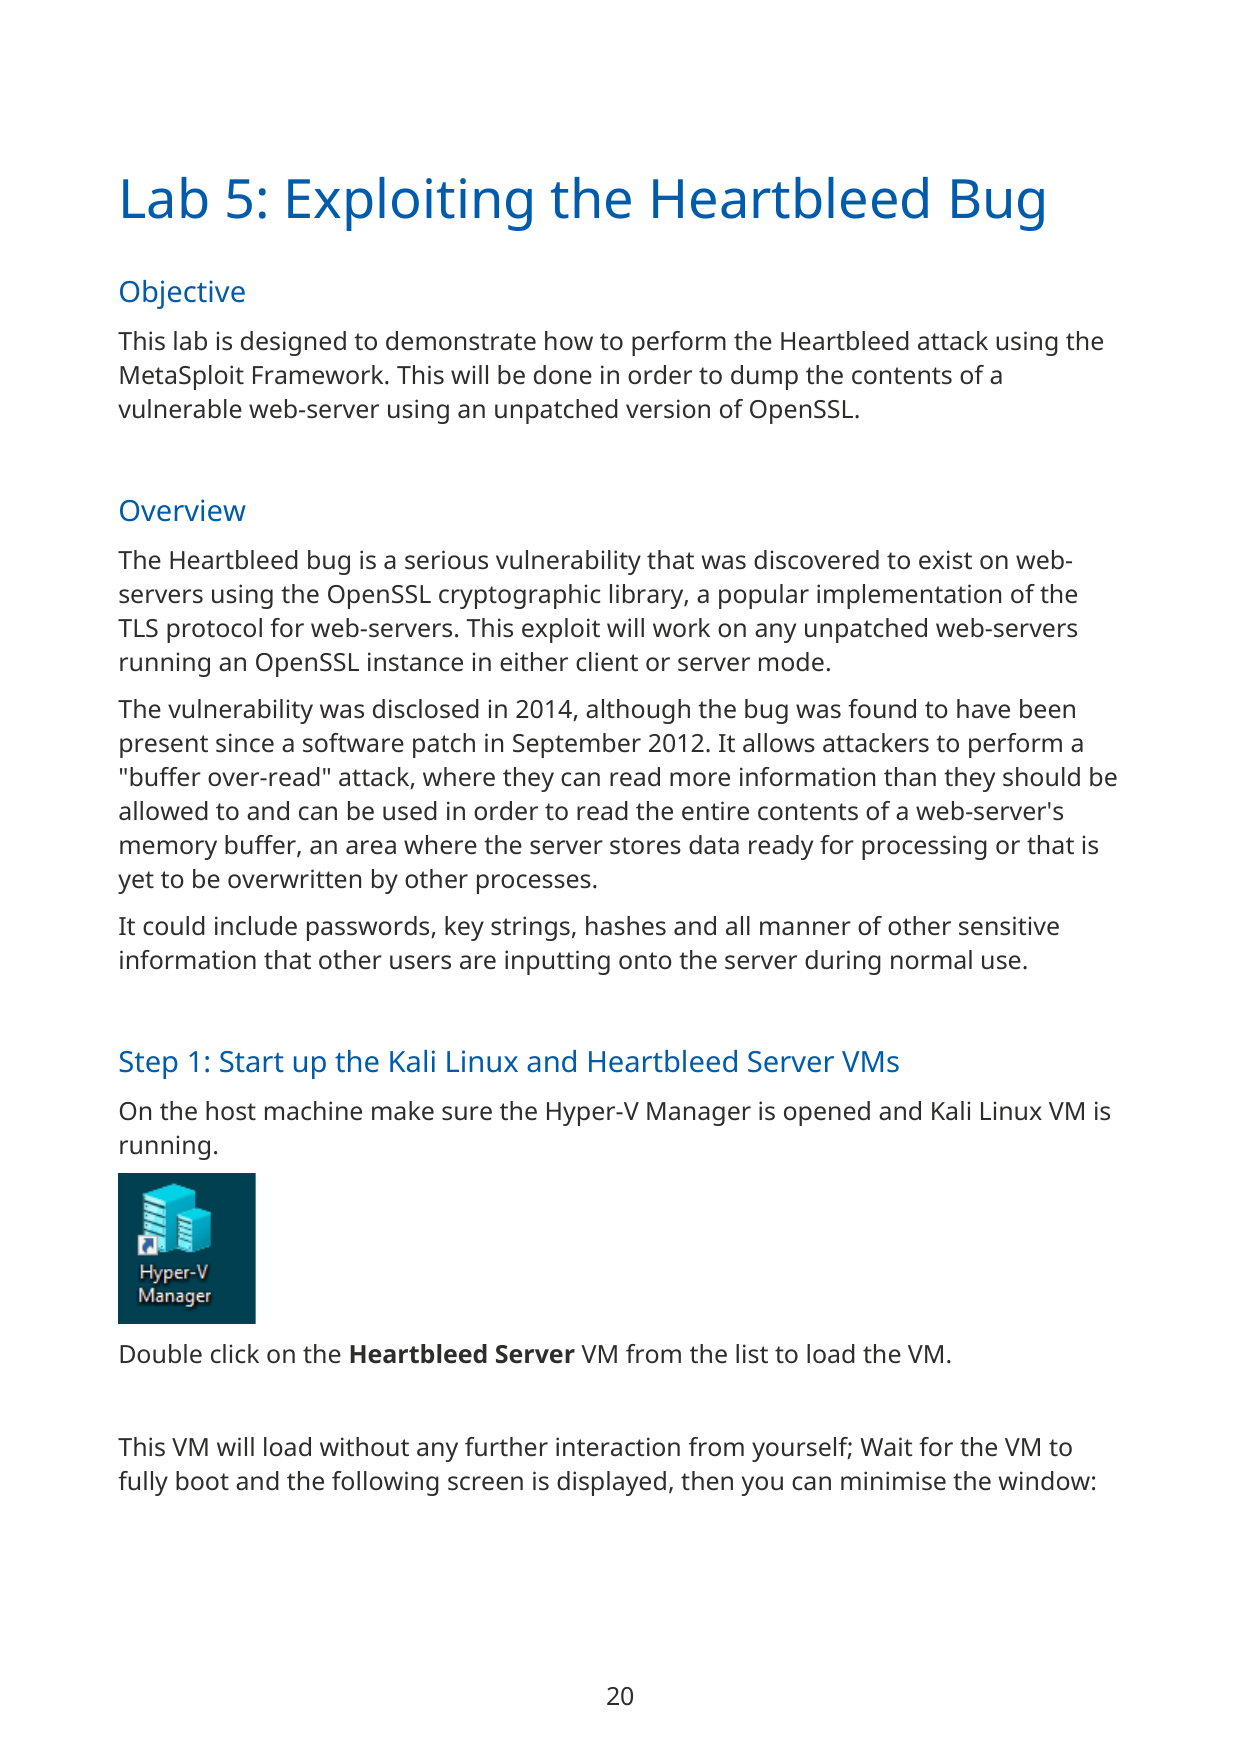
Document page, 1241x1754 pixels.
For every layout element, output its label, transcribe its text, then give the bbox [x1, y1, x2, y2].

subtitle Lab 5: Exploiting the Heartbleed Bug [118, 160, 1122, 234]
subtitle Overview [118, 491, 1122, 530]
subtitle Objective [118, 271, 1122, 311]
picture [140, 1265, 208, 1284]
text This lab is designed to demonstrate how to perform the Heartbleed attack using the MetaSploit Framework. This will be done in order to dump the contents of a vulnerable web-server using an unpatched version of OpenSSL. [118, 324, 1122, 426]
picture [138, 1288, 210, 1308]
text Double click on the Heartbleed Server VM from the list to load the VM. [118, 1336, 1122, 1371]
subtitle Step 1: Start up the Kali Linux and Heartbleed Server VMs [118, 1041, 1122, 1081]
text This VM will load without any further interaction from yourself; Wait for the VM to fully boot and the following screen is displayed, then you can minimise the window: [118, 1429, 1122, 1498]
picture [138, 1184, 210, 1255]
text It could include passwords, key strings, hashes and all manner of other sensitive information that other users are inputting onto the server during normal use. [118, 908, 1122, 976]
text The vulnerability was disclosed in 2014, although the bug was found to have been present since a software patch in September 2012. It allows attackers to perform a "buffer over-read" attack, where they can read more information than they should be allowed to and can be used in order to read the entire contents of a web-server's memory buffer, an area where the server stores data ready for processing or that is yet to be overwritten by other processes. [118, 691, 1122, 896]
text The Heartbleed bug is a serious vulnerability that was discovered to exist on web-servers using the OpenSSL cryptographic library, a popular implementation of the TLS protocol for web-servers. This exploit will work on any unpatched web-servers running an OpenSSL instance in either client or server mode. [118, 543, 1122, 679]
text On the host machine make sure the Hyper-V Manager is opened and Kali Linux VM is running. [118, 1093, 1122, 1161]
